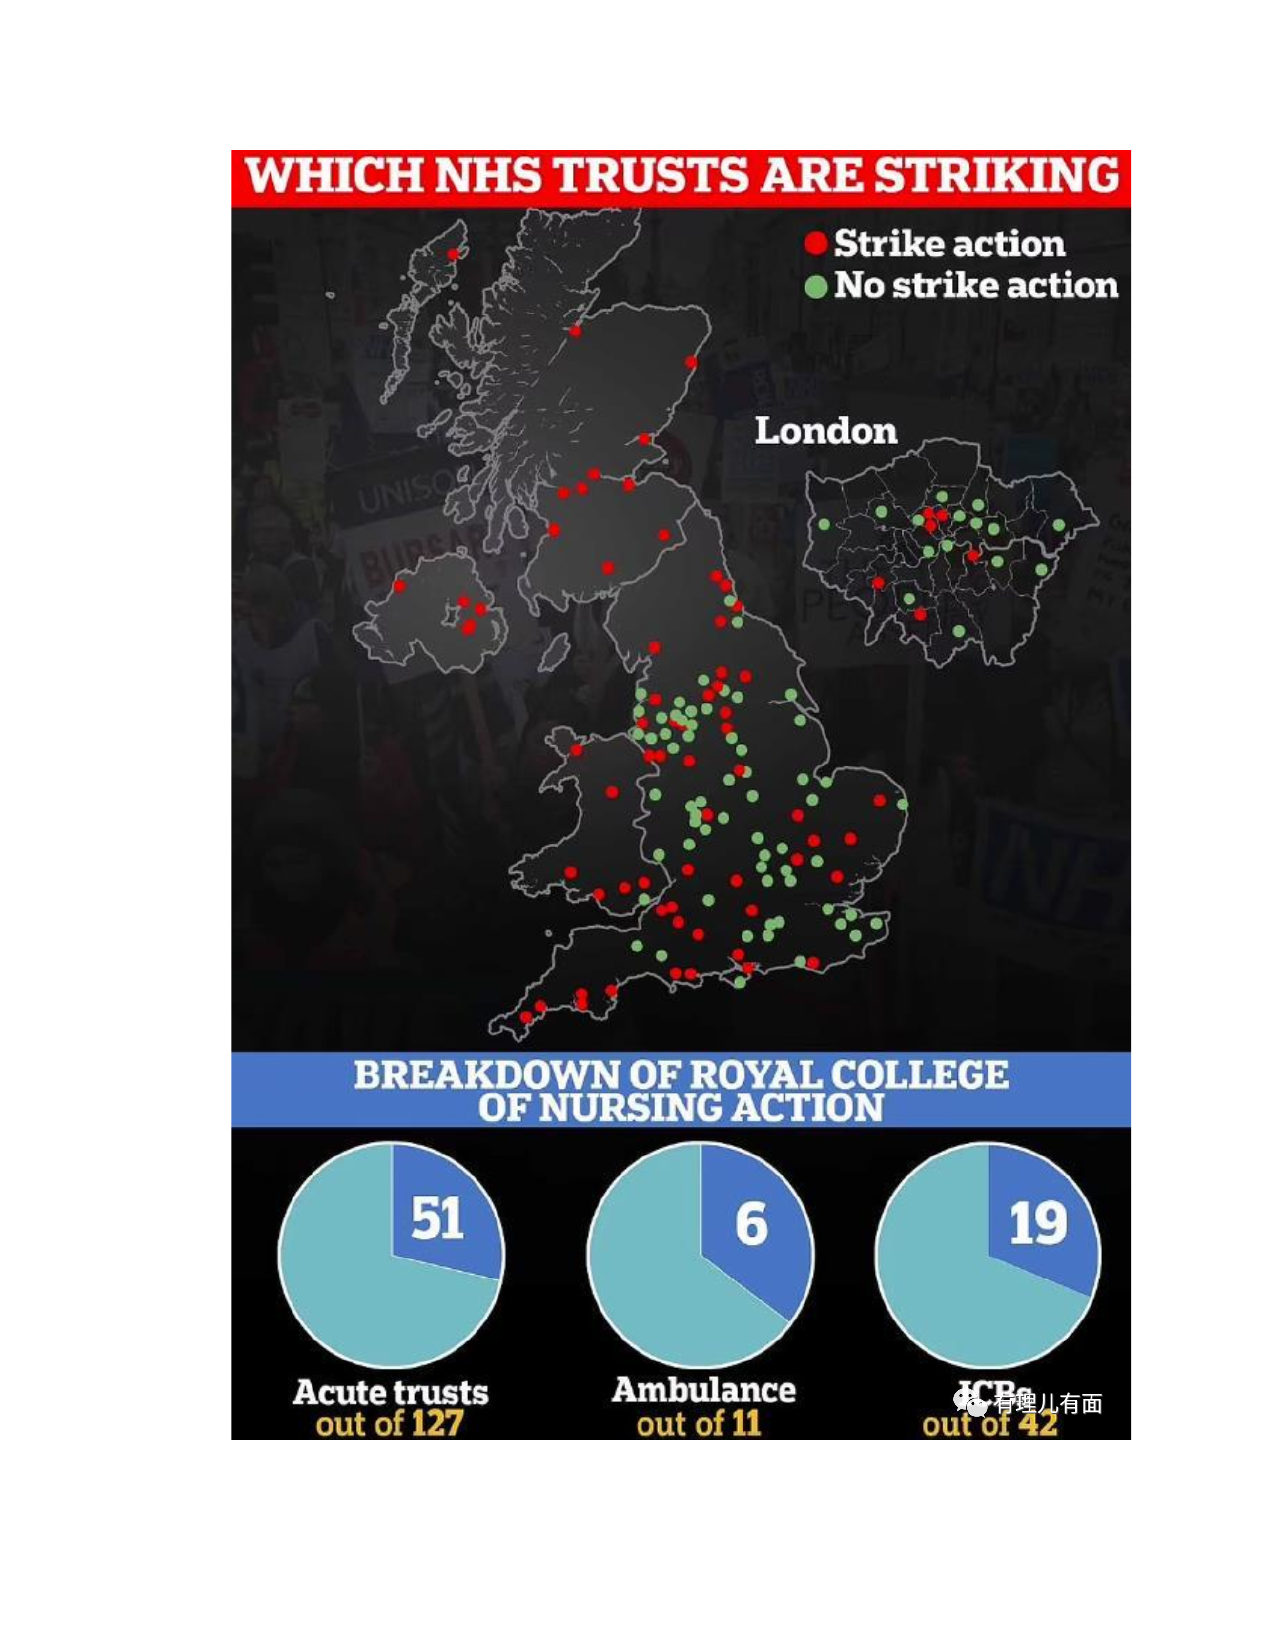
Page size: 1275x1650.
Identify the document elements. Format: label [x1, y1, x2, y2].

picture [231, 150, 1132, 1443]
